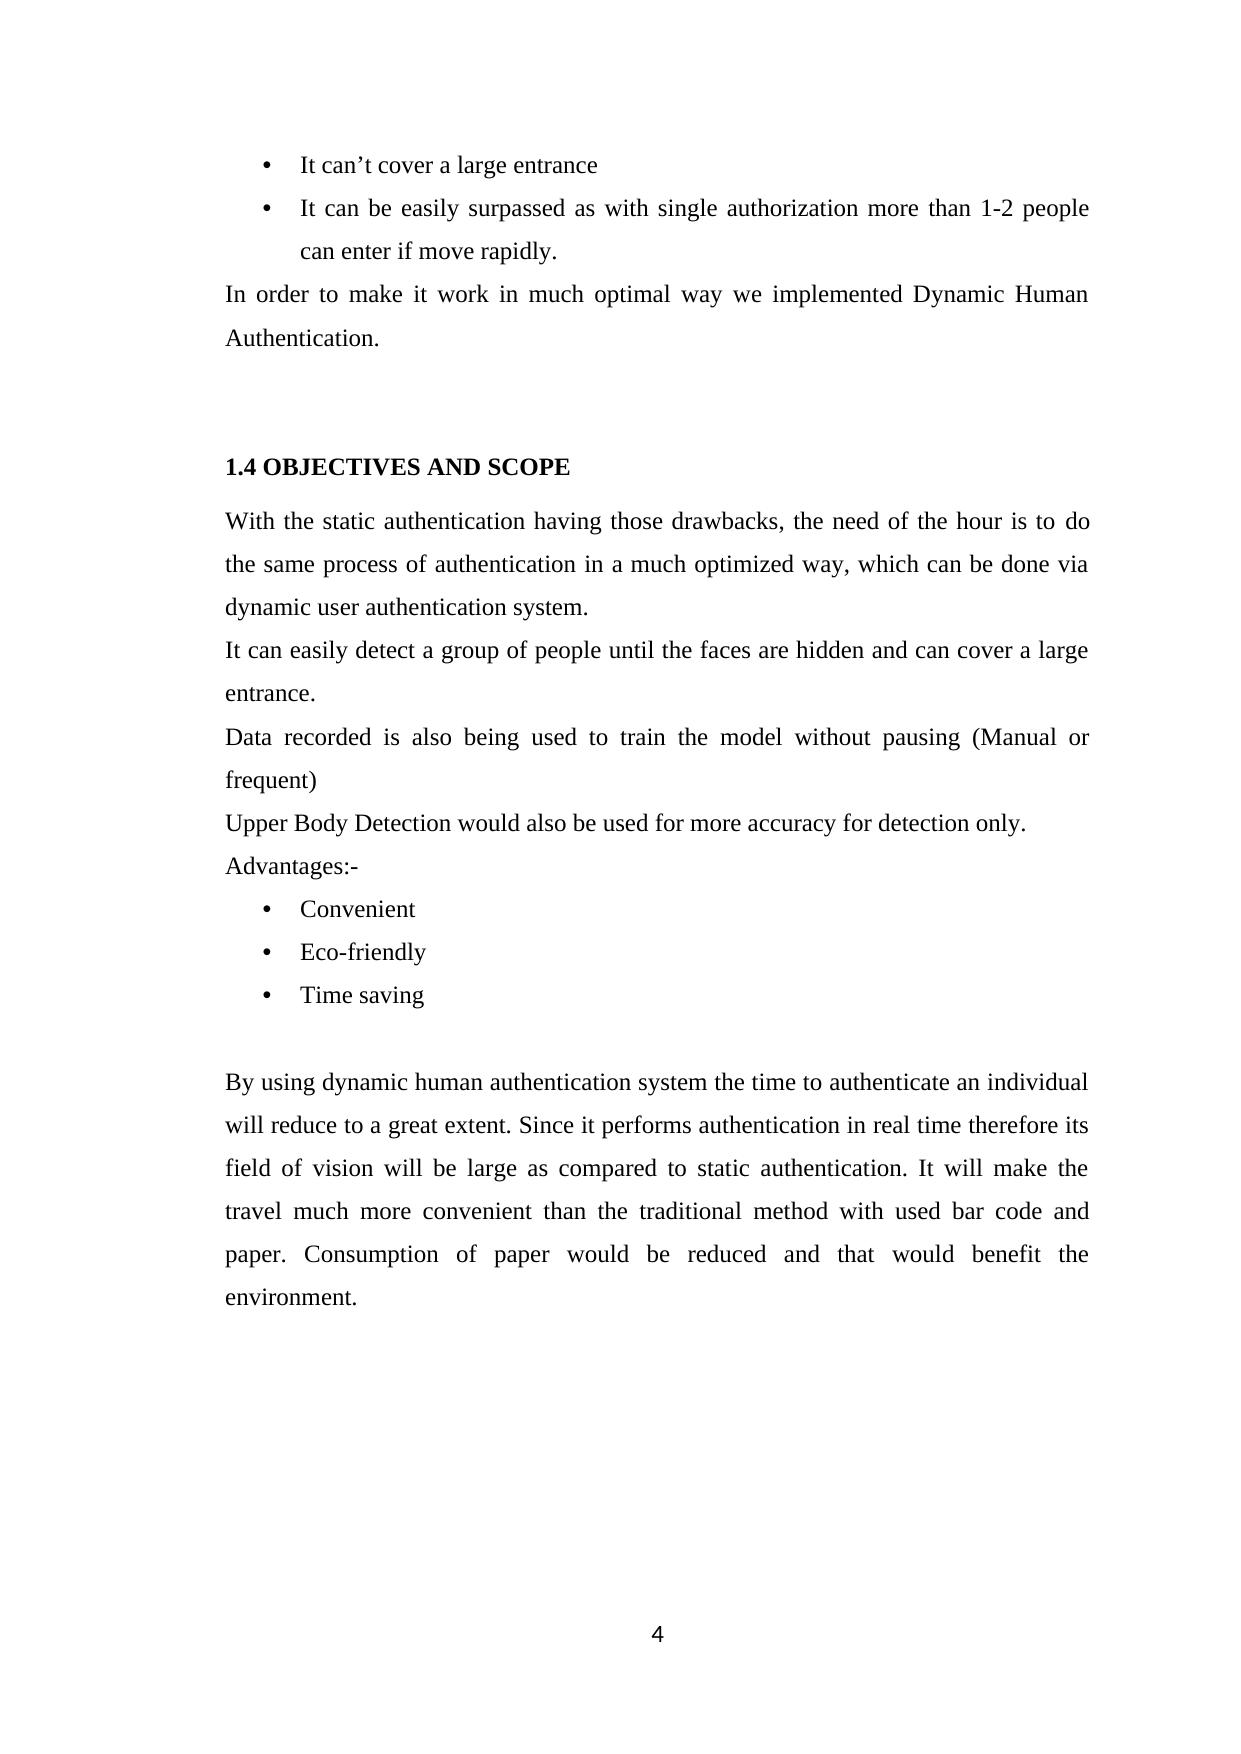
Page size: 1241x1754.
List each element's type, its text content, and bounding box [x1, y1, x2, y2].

text Data recorded is also being used to train the model without pausing (Manual or frequent) [225, 722, 1090, 793]
text Upper Body Detection would also be used for more accuracy for detection only. [225, 808, 1090, 837]
list Eco-friendly [262, 937, 1090, 966]
list OBJECTIVES AND SCOPE [225, 452, 1090, 481]
list Time saving [262, 981, 1090, 1009]
list Convenient [262, 894, 1090, 923]
text Advantages:- [225, 851, 1090, 880]
list It can’t cover a large entrance [262, 150, 1090, 179]
text By using dynamic human authentication system the time to authenticate an individual will reduce to a great extent. Since it performs authentication in real time therefore its field of vision will be large as compared to static authentication. It will make the travel much more convenient than the traditional method with used bar code and paper. Consumption of paper would be reduced and that would benefit the environment. [225, 1067, 1090, 1311]
text It can easily detect a group of people until the faces are hidden and can cover a large entrance. [225, 635, 1090, 707]
list It can be easily surpassed as with single authorization more than 1-2 people can enter if move rapidly. [262, 193, 1090, 265]
text With the static authentication having those drawbacks, the need of the hour is to do the same process of authentication in a much optimized way, which can be done via dynamic user authentication system. [225, 506, 1090, 621]
text In order to make it work in much optimal way we implemented Dynamic Human Authentication. [225, 279, 1090, 351]
